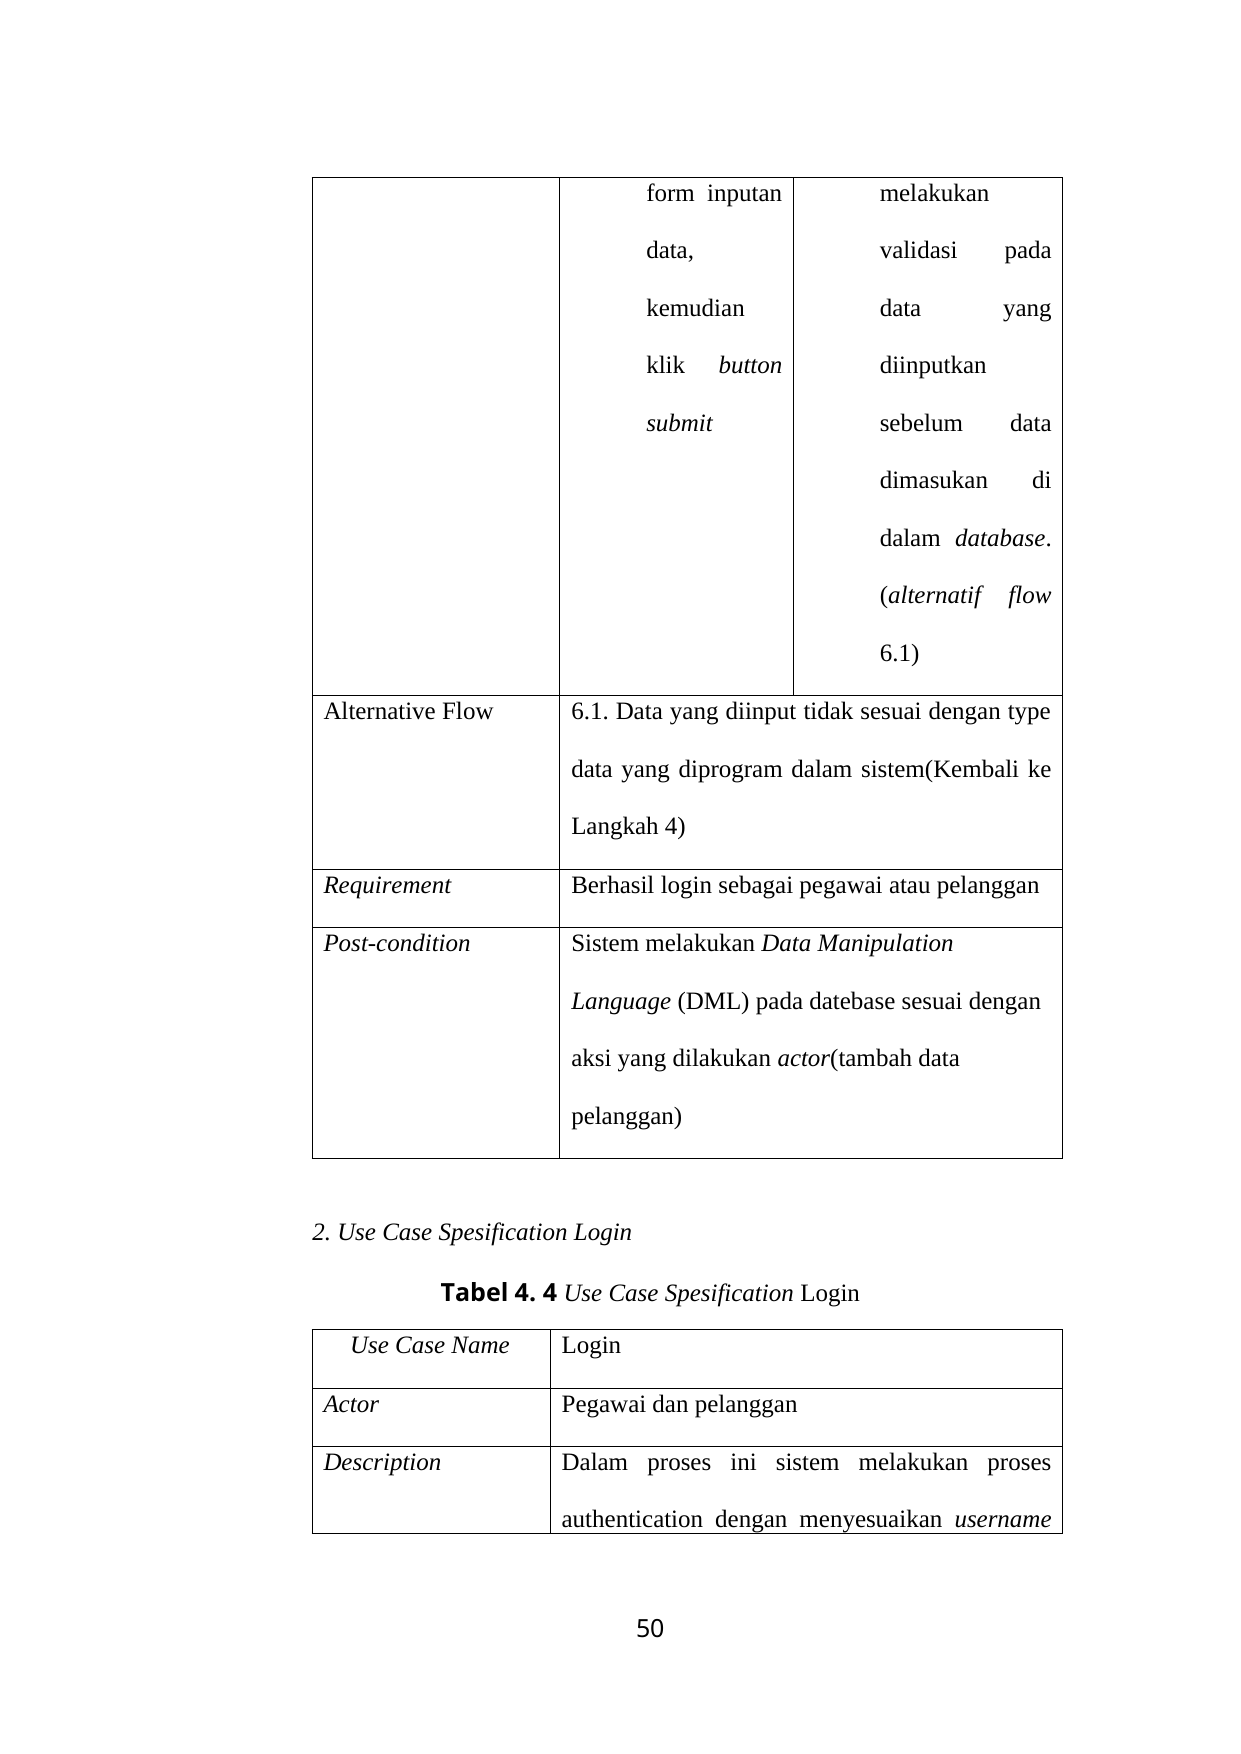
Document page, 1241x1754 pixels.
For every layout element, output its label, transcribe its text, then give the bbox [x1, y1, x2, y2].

table_cell Post-condition [313, 928, 559, 1158]
table_cell Requirement [313, 870, 559, 927]
table_cell Sistem melakukan Data Manipulation Language (DML) pada datebase sesuai dengan aksi yang dilakukan actor(tambah data pelanggan) [560, 928, 1062, 1158]
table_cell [560, 178, 793, 695]
table_cell Berhasil login sebagai pegawai atau pelanggan [560, 870, 1062, 927]
table_cell [313, 178, 559, 695]
table_cell Pegawai dan pelanggan [551, 1389, 1062, 1446]
text 2. Use Case Spesification Login [237, 1217, 1063, 1246]
table_cell Description [313, 1447, 550, 1533]
text Tabel 4. 4 Use Case Spesification Login [237, 1274, 1063, 1308]
table_cell Actor [313, 1389, 550, 1446]
table_header Use Case Name [313, 1330, 550, 1388]
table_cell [551, 1447, 1062, 1533]
table_cell 6.1. Data yang diinput tidak sesuai dengan type data yang diprogram dalam sistem(Kembali ke Langkah 4) [560, 696, 1062, 869]
table_header Login [551, 1330, 1062, 1388]
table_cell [794, 178, 1062, 695]
table_cell Alternative Flow [313, 696, 559, 869]
